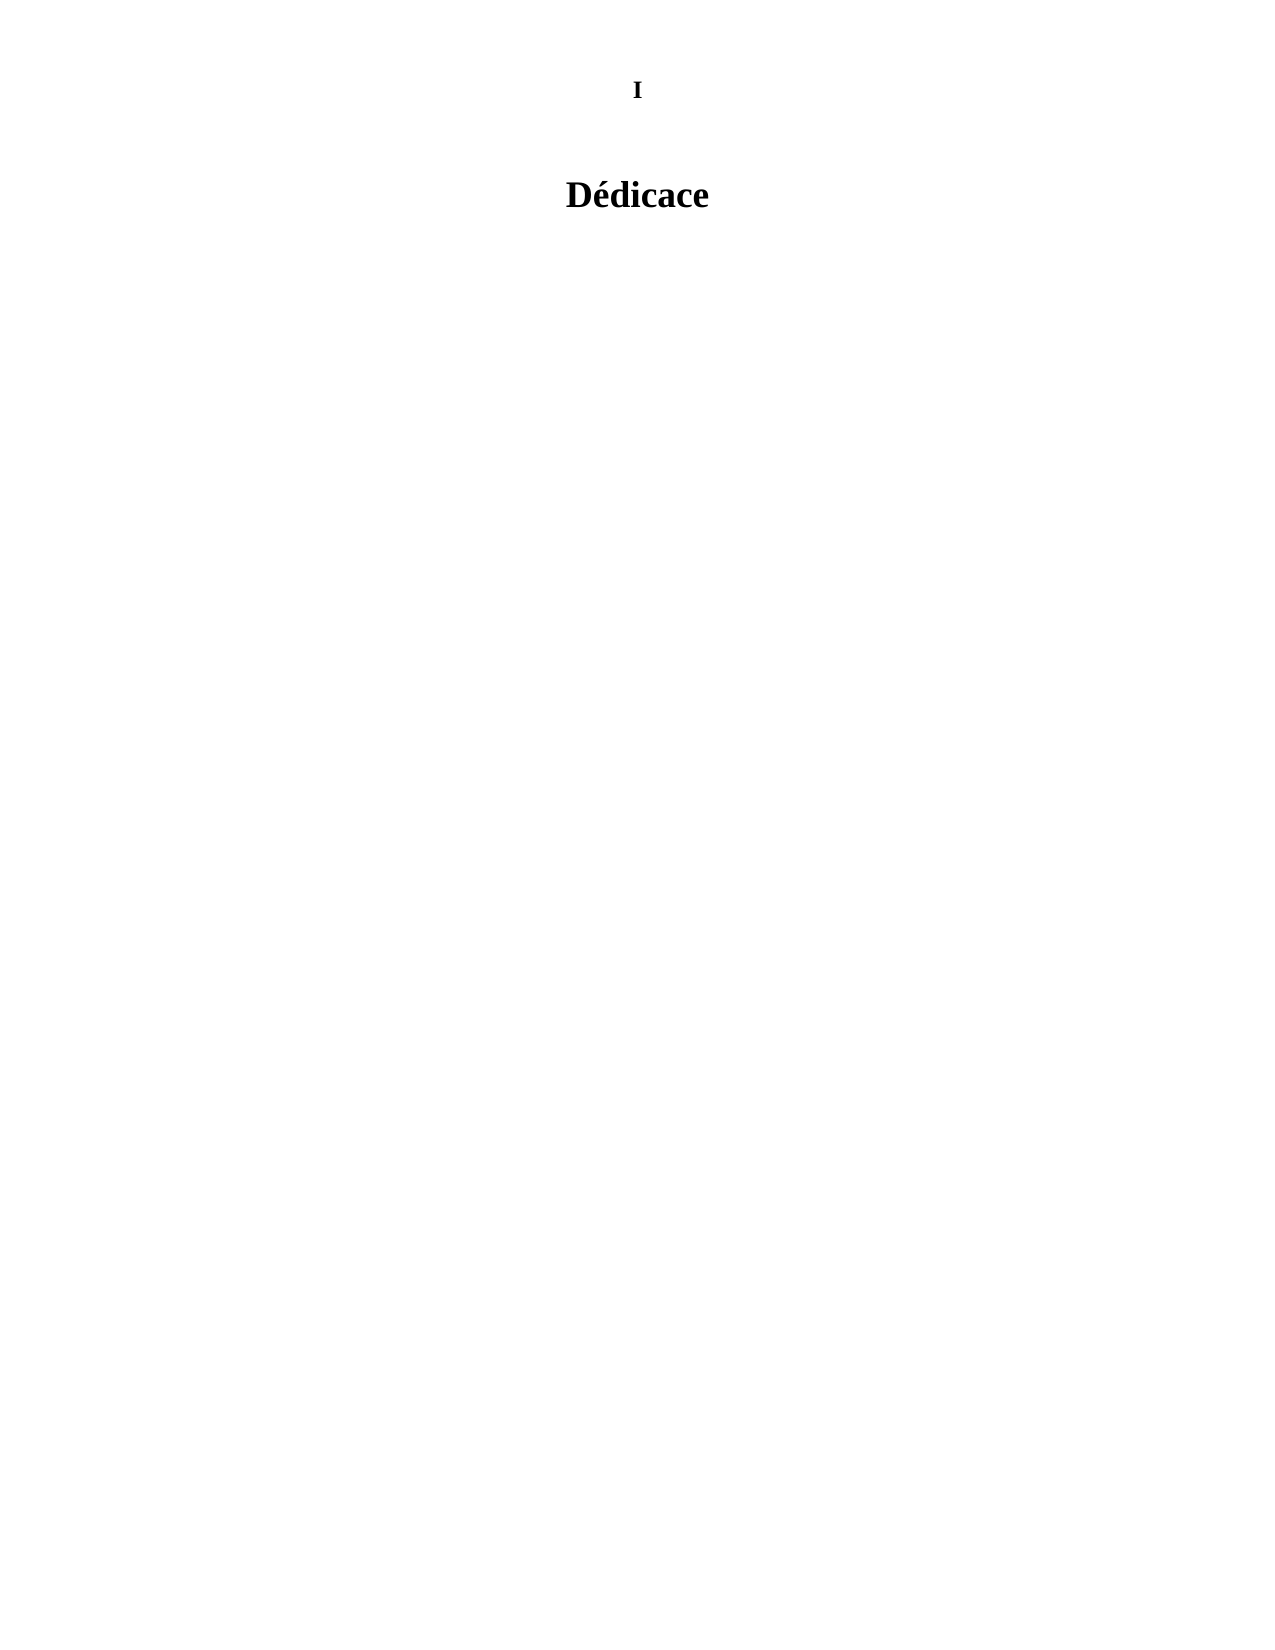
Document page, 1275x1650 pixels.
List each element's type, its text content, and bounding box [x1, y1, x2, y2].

subtitle Dédicace [148, 173, 1127, 216]
